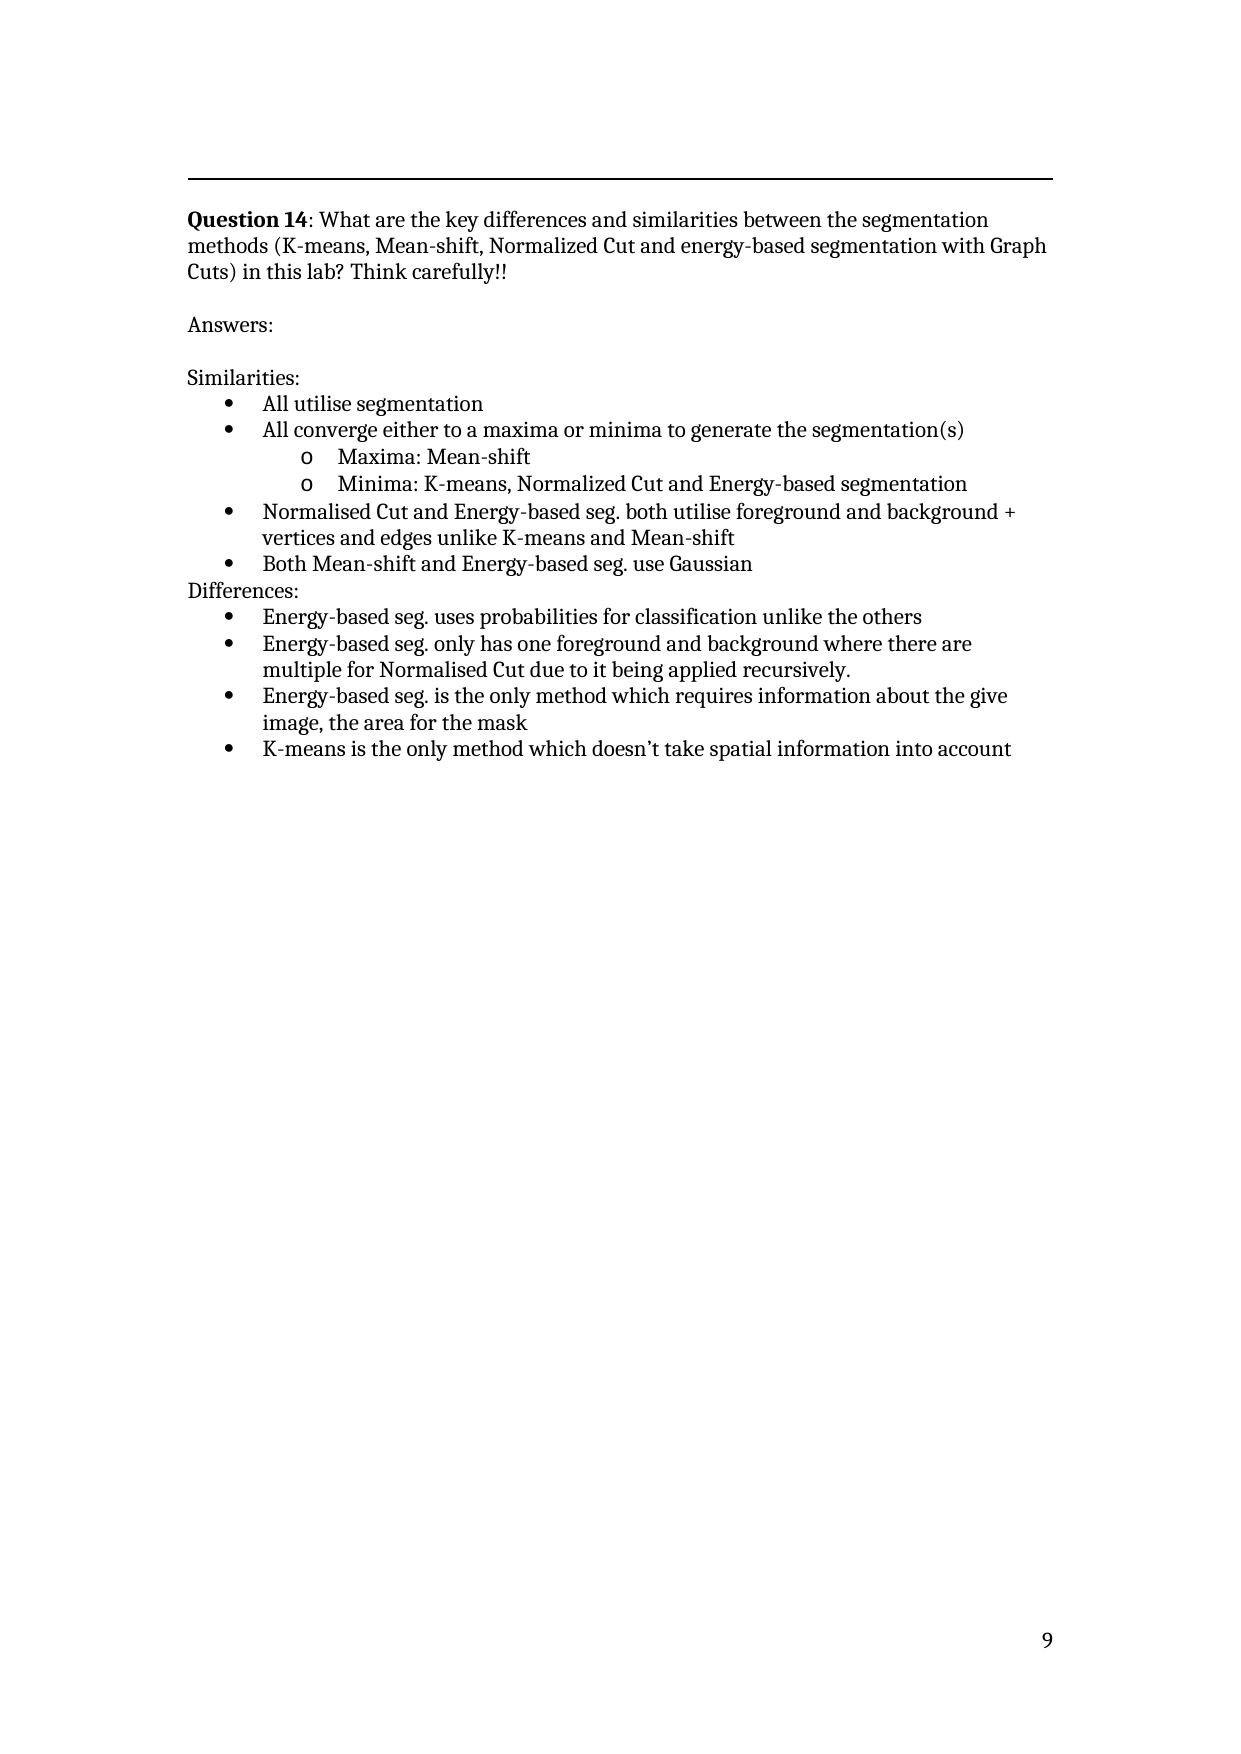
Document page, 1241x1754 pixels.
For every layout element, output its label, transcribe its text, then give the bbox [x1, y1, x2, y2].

list All converge either to a maxima or minima to generate the segmentation(s) [225, 417, 1053, 443]
list K-means is the only method which doesn’t take spatial information into account [225, 736, 1053, 762]
text Question 14: What are the key differences and similarities between the segmentation methods (K-means, Mean-shift, Normalized Cut and energy-based segmentation with Graph Cuts) in this lab? Think carefully!! [187, 206, 1053, 285]
list Energy-based seg. uses probabilities for classification unlike the others [225, 604, 1053, 630]
list Minima: K-means, Normalized Cut and Energy-based segmentation [300, 471, 1053, 498]
list Both Mean-shift and Energy-based seg. use Gaussian [225, 551, 1053, 578]
text Answers: [187, 312, 1053, 338]
list Energy-based seg. is the only method which requires information about the give image, the area for the mask [225, 683, 1053, 736]
list All utilise segmentation [225, 391, 1053, 417]
list Energy-based seg. only has one foreground and background where there are multiple for Normalised Cut due to it being applied recursively. [225, 630, 1053, 683]
list Maxima: Mean-shift [300, 443, 1053, 471]
list Normalised Cut and Energy-based seg. both utilise foreground and background + vertices and edges unlike K-means and Mean-shift [225, 498, 1053, 551]
text Differences: [187, 578, 1053, 604]
text Similarities: [187, 364, 1053, 391]
